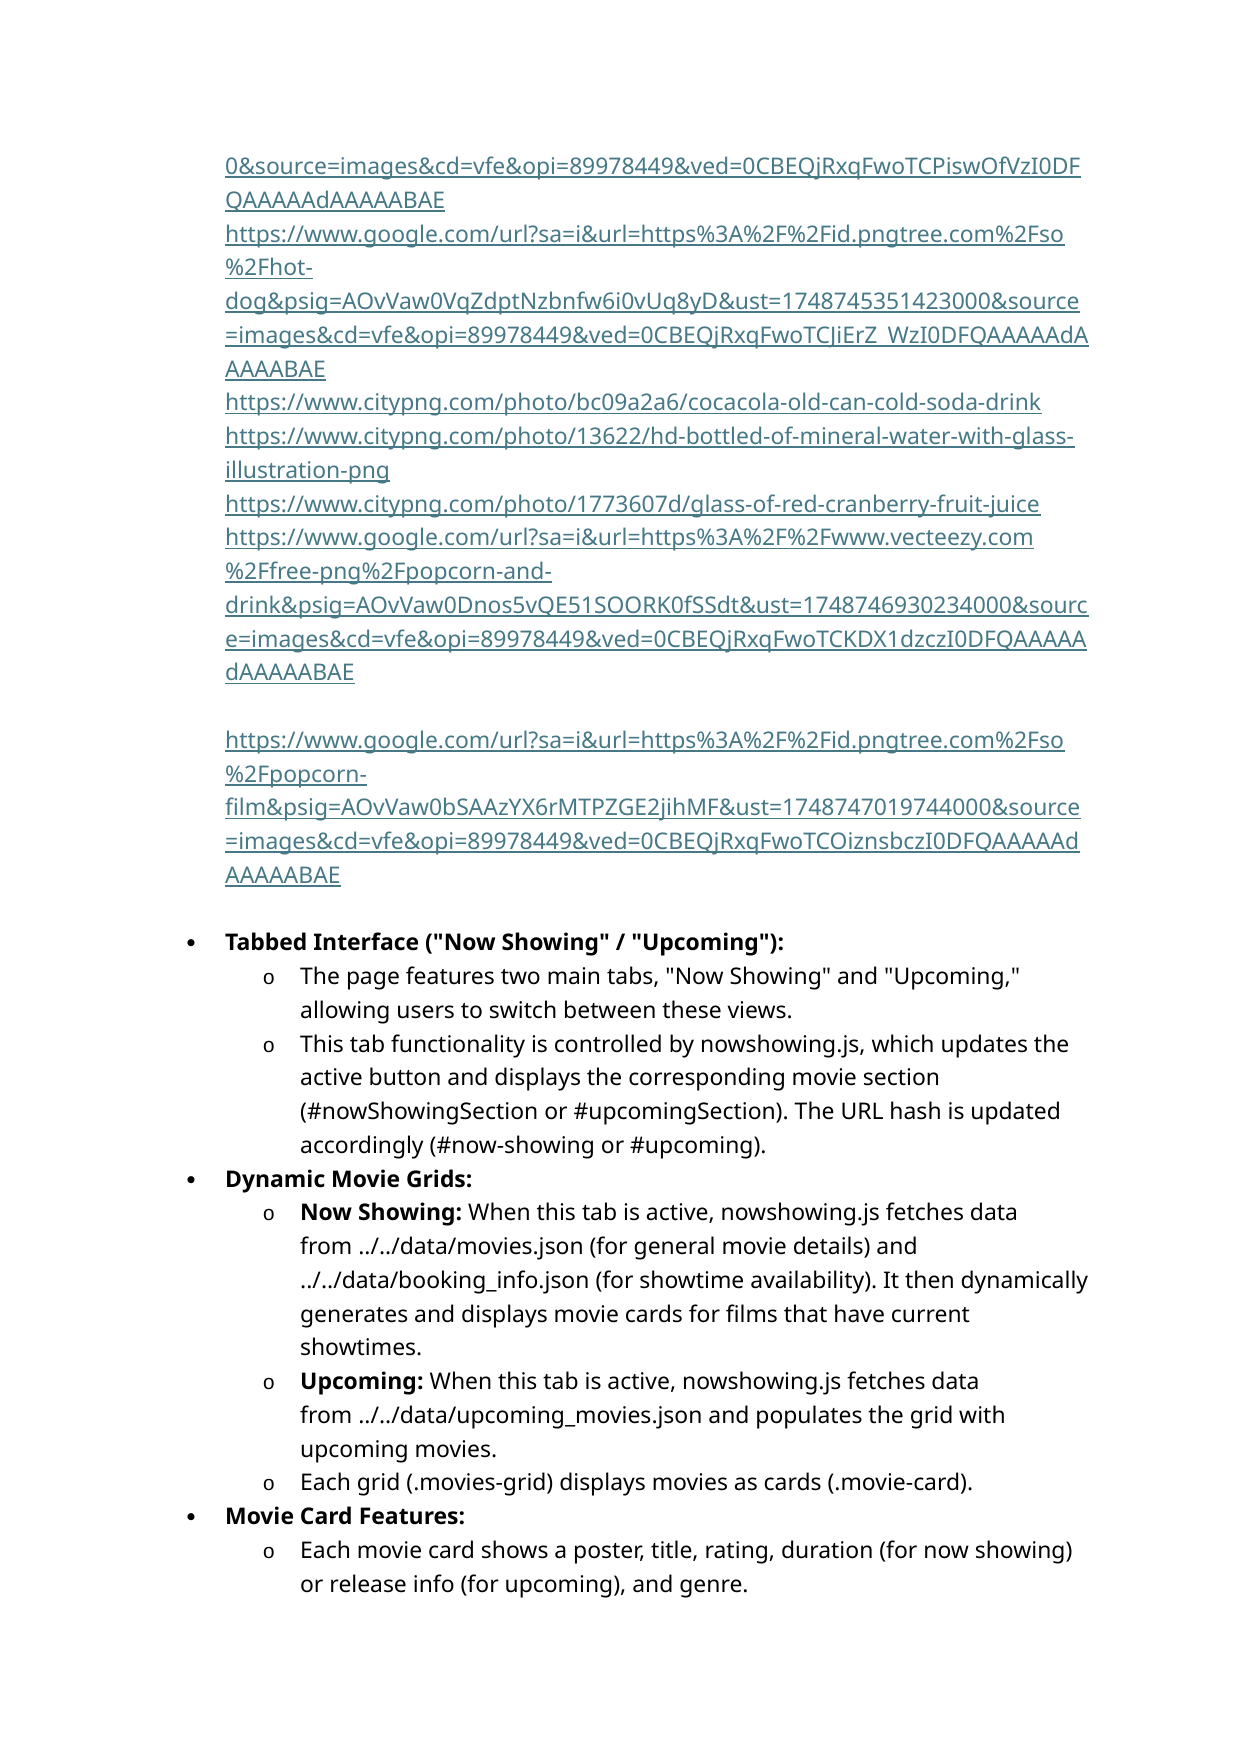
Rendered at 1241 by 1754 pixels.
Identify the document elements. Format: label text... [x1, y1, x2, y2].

list Each grid (.movies-grid) displays movies as cards (.movie-card). [262, 1466, 1090, 1497]
list Each movie card shows a poster, title, rating, duration (for now showing) or release info (for upcoming), and genre. [262, 1534, 1090, 1599]
list https://www.google.com/url?sa=i&url=https%3A%2F%2Fid.pngtree.com%2Fso%2Fpopcorn-film&psig=AOvVaw0bSAAzYX6rMTPZGE2jihMF&ust=1748747019744000&source=images&cd=vfe&opi=89978449&ved=0CBEQjRxqFwoTCOiznsbczI0DFQAAAAAdAAAAABAE [225, 690, 1090, 890]
list Upcoming: When this tab is active, nowshowing.js fetches data from ../../data/upcoming_movies.json and populates the grid with upcoming movies. [262, 1365, 1090, 1464]
list Now Showing: When this tab is active, nowshowing.js fetches data from ../../data/movies.json (for general movie details) and ../../data/booking_info.json (for showtime availability). It then dynamically generates and displays movie cards for films that have current showtimes. [262, 1196, 1090, 1362]
list This tab functionality is controlled by nowshowing.js, which updates the active button and displays the corresponding movie section (#nowShowingSection or #upcomingSection). The URL hash is updated accordingly (#now-showing or #upcoming). [262, 1027, 1090, 1160]
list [225, 150, 1090, 215]
list Movie Card Features: [187, 1500, 1090, 1531]
list Dynamic Movie Grids: [187, 1162, 1090, 1194]
list The page features two main tabs, "Now Showing" and "Upcoming," allowing users to switch between these views. [262, 960, 1090, 1025]
list https://www.google.com/url?sa=i&url=https%3A%2F%2Fid.pngtree.com%2Fso%2Fhot-dog&psig=AOvVaw0VqZdptNzbnfw6i0vUq8yD&ust=1748745351423000&source=images&cd=vfe&opi=89978449&ved=0CBEQjRxqFwoTCJiErZ_WzI0DFQAAAAAdAAAAABAE https://www.citypng.com/photo/bc09a2a6/cocacola-old-can-cold-soda-drink https://www.citypng.com/photo/13622/hd-bottled-of-mineral-water-with-glass-illustration-png https://www.citypng.com/photo/1773607d/glass-of-red-cranberry-fruit-juice https://www.google.com/url?sa=i&url=https%3A%2F%2Fwww.vecteezy.com%2Ffree-png%2Fpopcorn-and-drink&psig=AOvVaw0Dnos5vQE51SOORK0fSSdt&ust=1748746930234000&source=images&cd=vfe&opi=89978449&ved=0CBEQjRxqFwoTCKDX1dzczI0DFQAAAAAdAAAAABAE [225, 217, 1090, 687]
list Tabbed Interface ("Now Showing" / "Upcoming"): [187, 926, 1090, 957]
